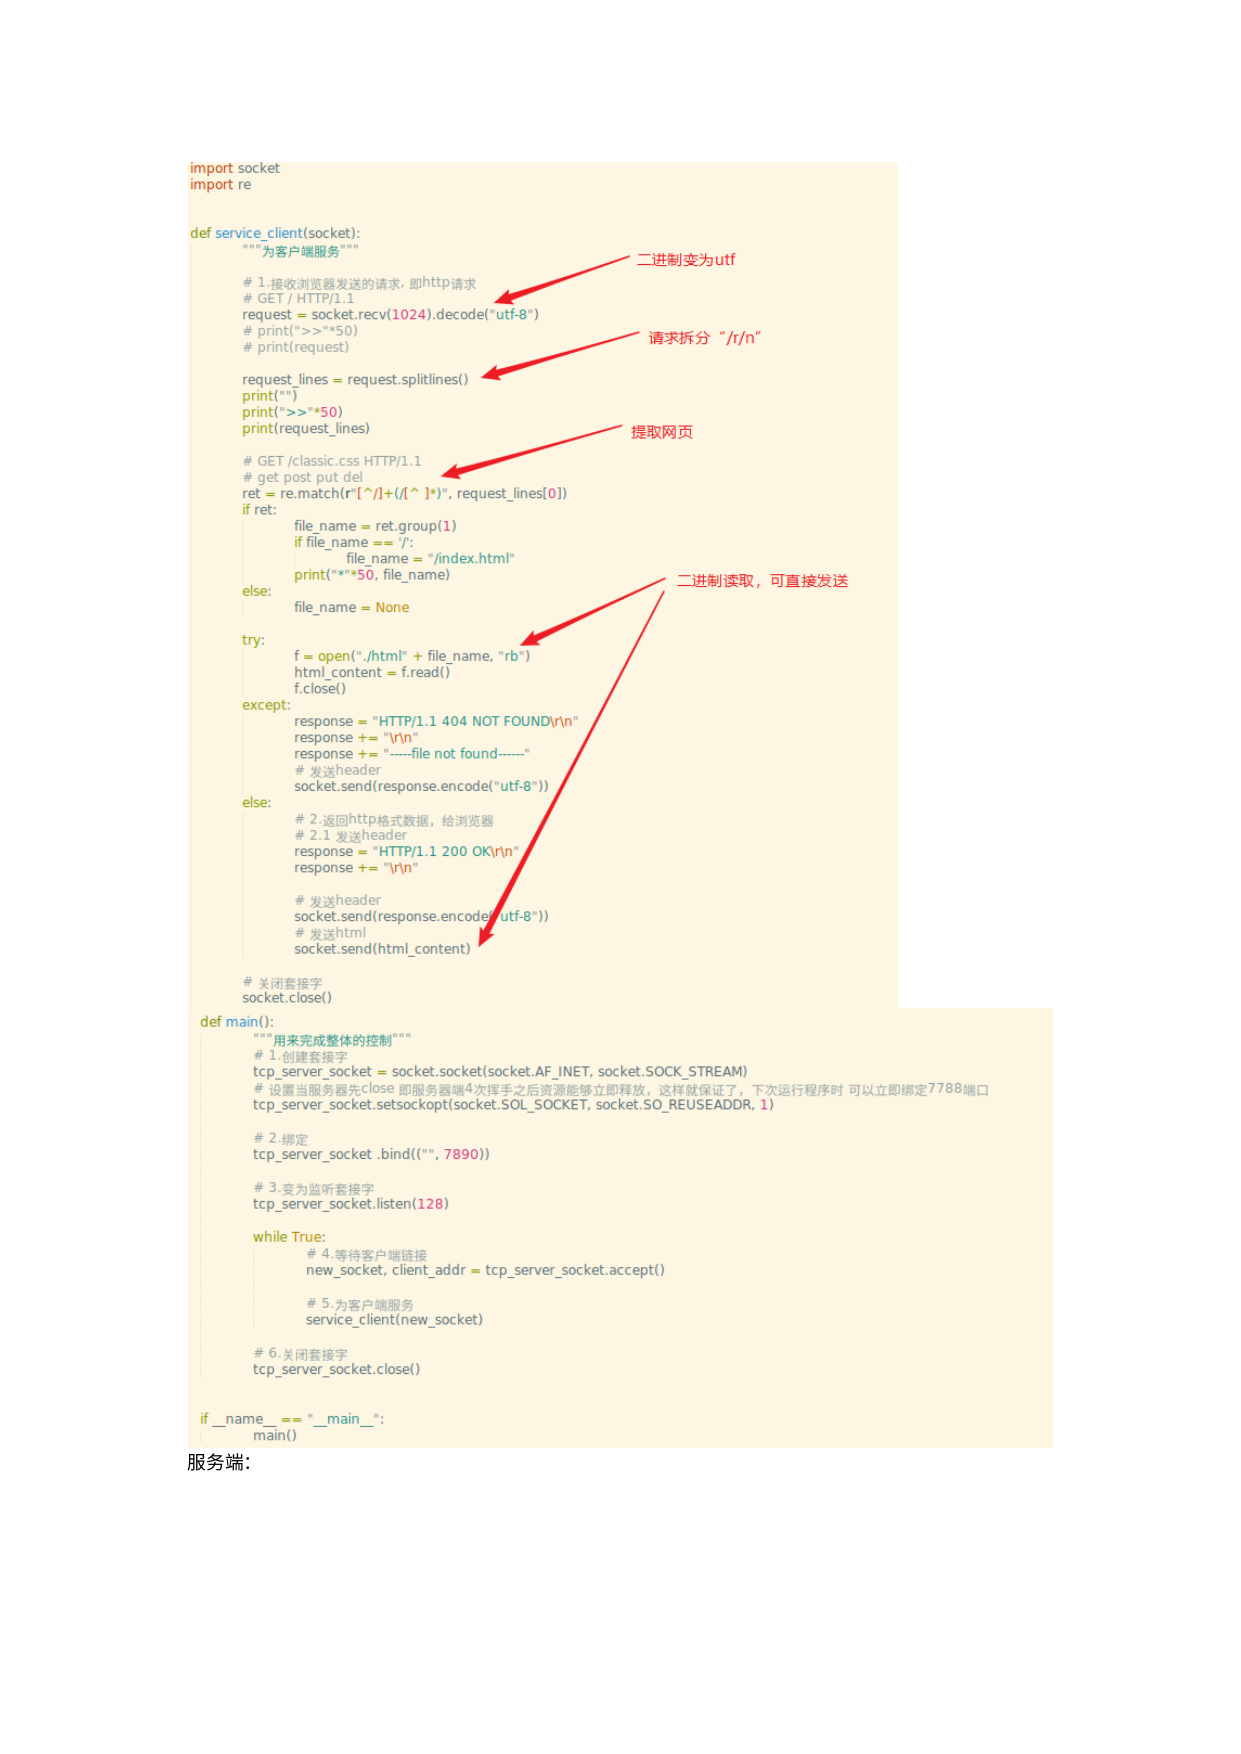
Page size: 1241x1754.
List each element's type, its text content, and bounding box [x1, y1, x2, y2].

picture [187, 162, 1053, 1448]
text 服务端： [187, 1448, 1053, 1475]
